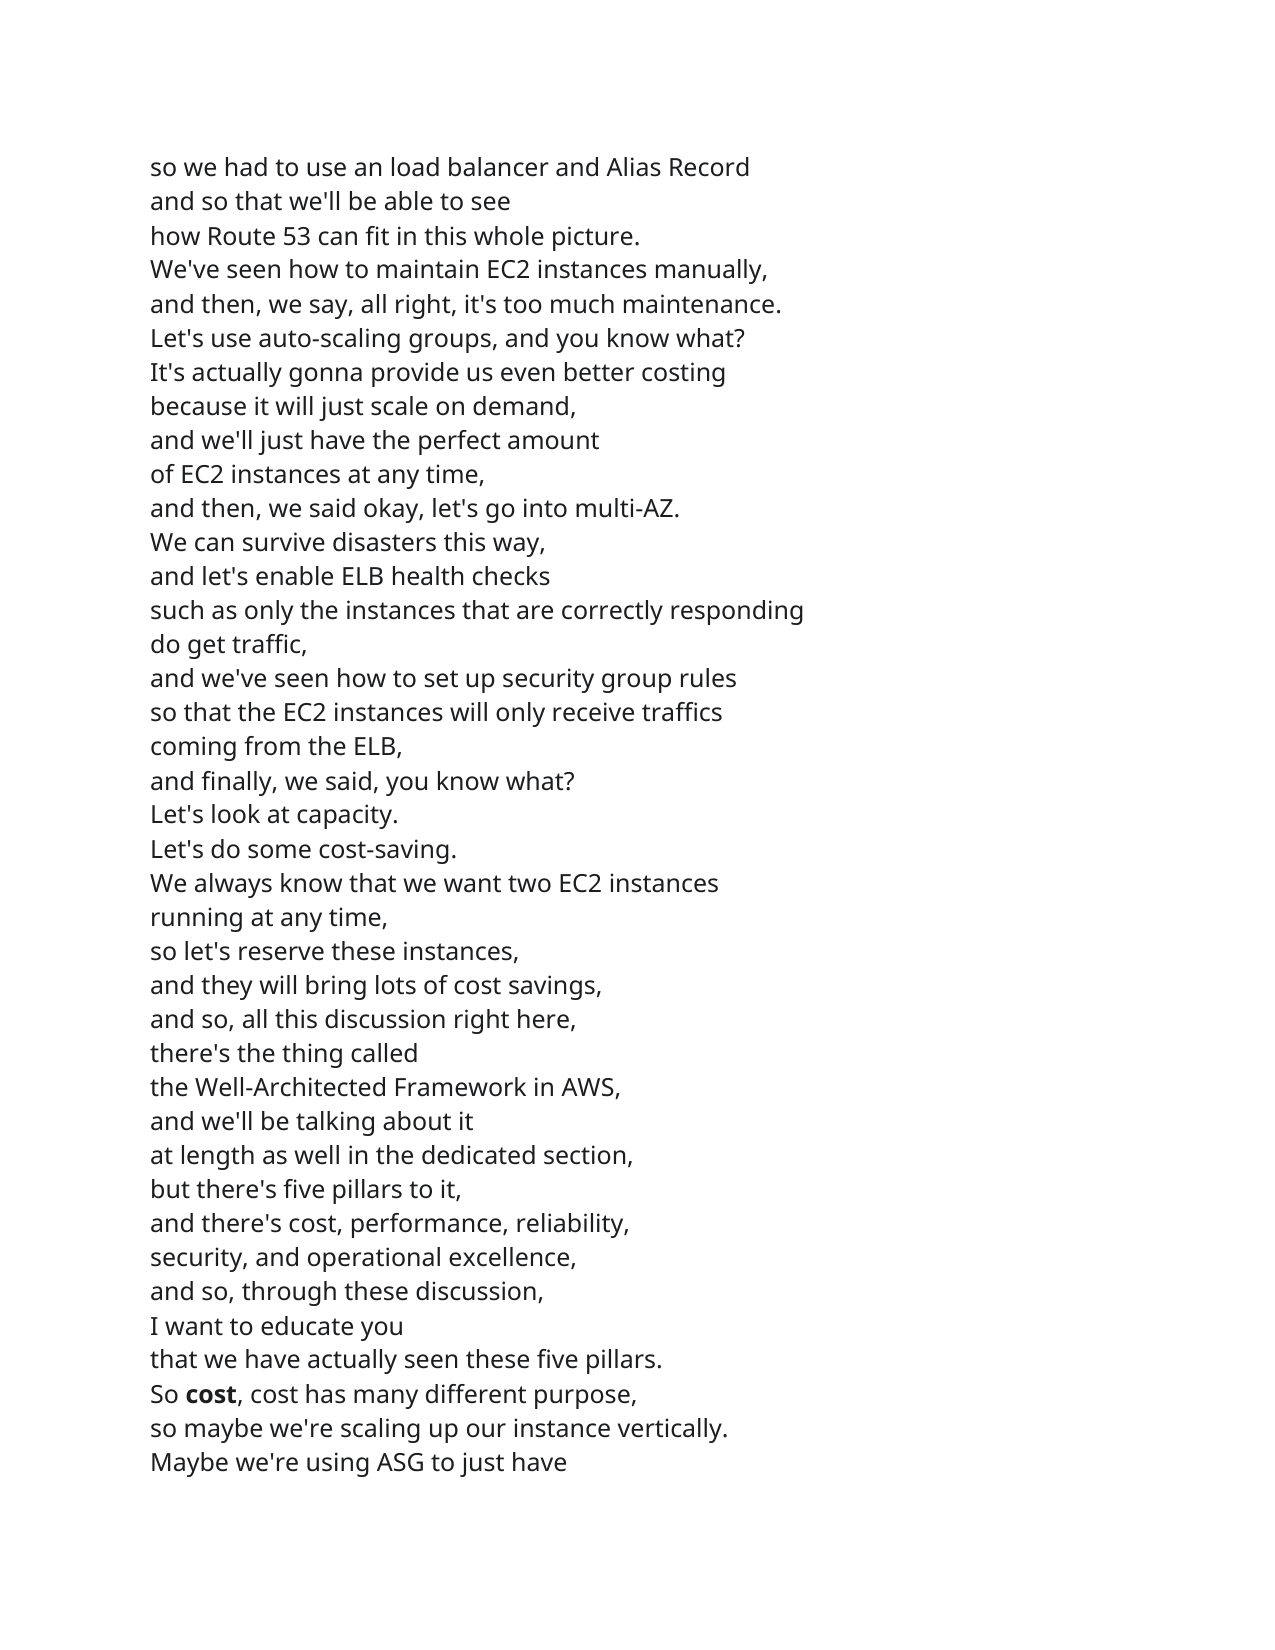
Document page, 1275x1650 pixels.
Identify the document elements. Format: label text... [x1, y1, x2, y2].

text and then, we said okay, let's go into multi-AZ. [150, 491, 1125, 525]
text We've seen how to maintain EC2 instances manually, [150, 252, 1125, 286]
text the Well-Architected Framework in AWS, [150, 1070, 1125, 1104]
text and so, all this discussion right here, [150, 1002, 1125, 1036]
text coming from the ELB, [150, 729, 1125, 763]
text We always know that we want two EC2 instances [150, 865, 1125, 899]
text at length as well in the dedicated section, [150, 1138, 1125, 1172]
text security, and operational excellence, [150, 1240, 1125, 1274]
text and let's enable ELB health checks [150, 559, 1125, 593]
text So cost, cost has many different purpose, [150, 1376, 1125, 1410]
text there's the thing called [150, 1036, 1125, 1070]
text and they will bring lots of cost savings, [150, 967, 1125, 1002]
text do get traffic, [150, 627, 1125, 661]
text Let's use auto-scaling groups, and you know what? [150, 320, 1125, 354]
text so let's reserve these instances, [150, 933, 1125, 967]
text running at any time, [150, 899, 1125, 933]
text Let's look at capacity. [150, 797, 1125, 831]
text and we'll just have the perfect amount [150, 422, 1125, 457]
text that we have actually seen these five pillars. [150, 1342, 1125, 1376]
text and we'll be talking about it [150, 1104, 1125, 1138]
text so maybe we're scaling up our instance vertically. [150, 1410, 1125, 1444]
text because it will just scale on demand, [150, 388, 1125, 422]
text and there's cost, performance, reliability, [150, 1206, 1125, 1240]
text and then, we say, all right, it's too much maintenance. [150, 286, 1125, 320]
text Let's do some cost-saving. [150, 831, 1125, 865]
text and so, through these discussion, [150, 1274, 1125, 1308]
text I want to educate you [150, 1308, 1125, 1342]
text how Route 53 can fit in this whole picture. [150, 218, 1125, 252]
text of EC2 instances at any time, [150, 457, 1125, 491]
text and we've seen how to set up security group rules [150, 661, 1125, 695]
text Maybe we're using ASG to just have [150, 1444, 1125, 1478]
text so we had to use an load balancer and Alias Record [150, 150, 1125, 184]
text It's actually gonna provide us even better costing [150, 354, 1125, 388]
text so that the EC2 instances will only receive traffics [150, 695, 1125, 729]
text and finally, we said, you know what? [150, 763, 1125, 797]
text We can survive disasters this way, [150, 525, 1125, 559]
text such as only the instances that are correctly responding [150, 593, 1125, 627]
text but there's five pillars to it, [150, 1172, 1125, 1206]
text and so that we'll be able to see [150, 184, 1125, 218]
